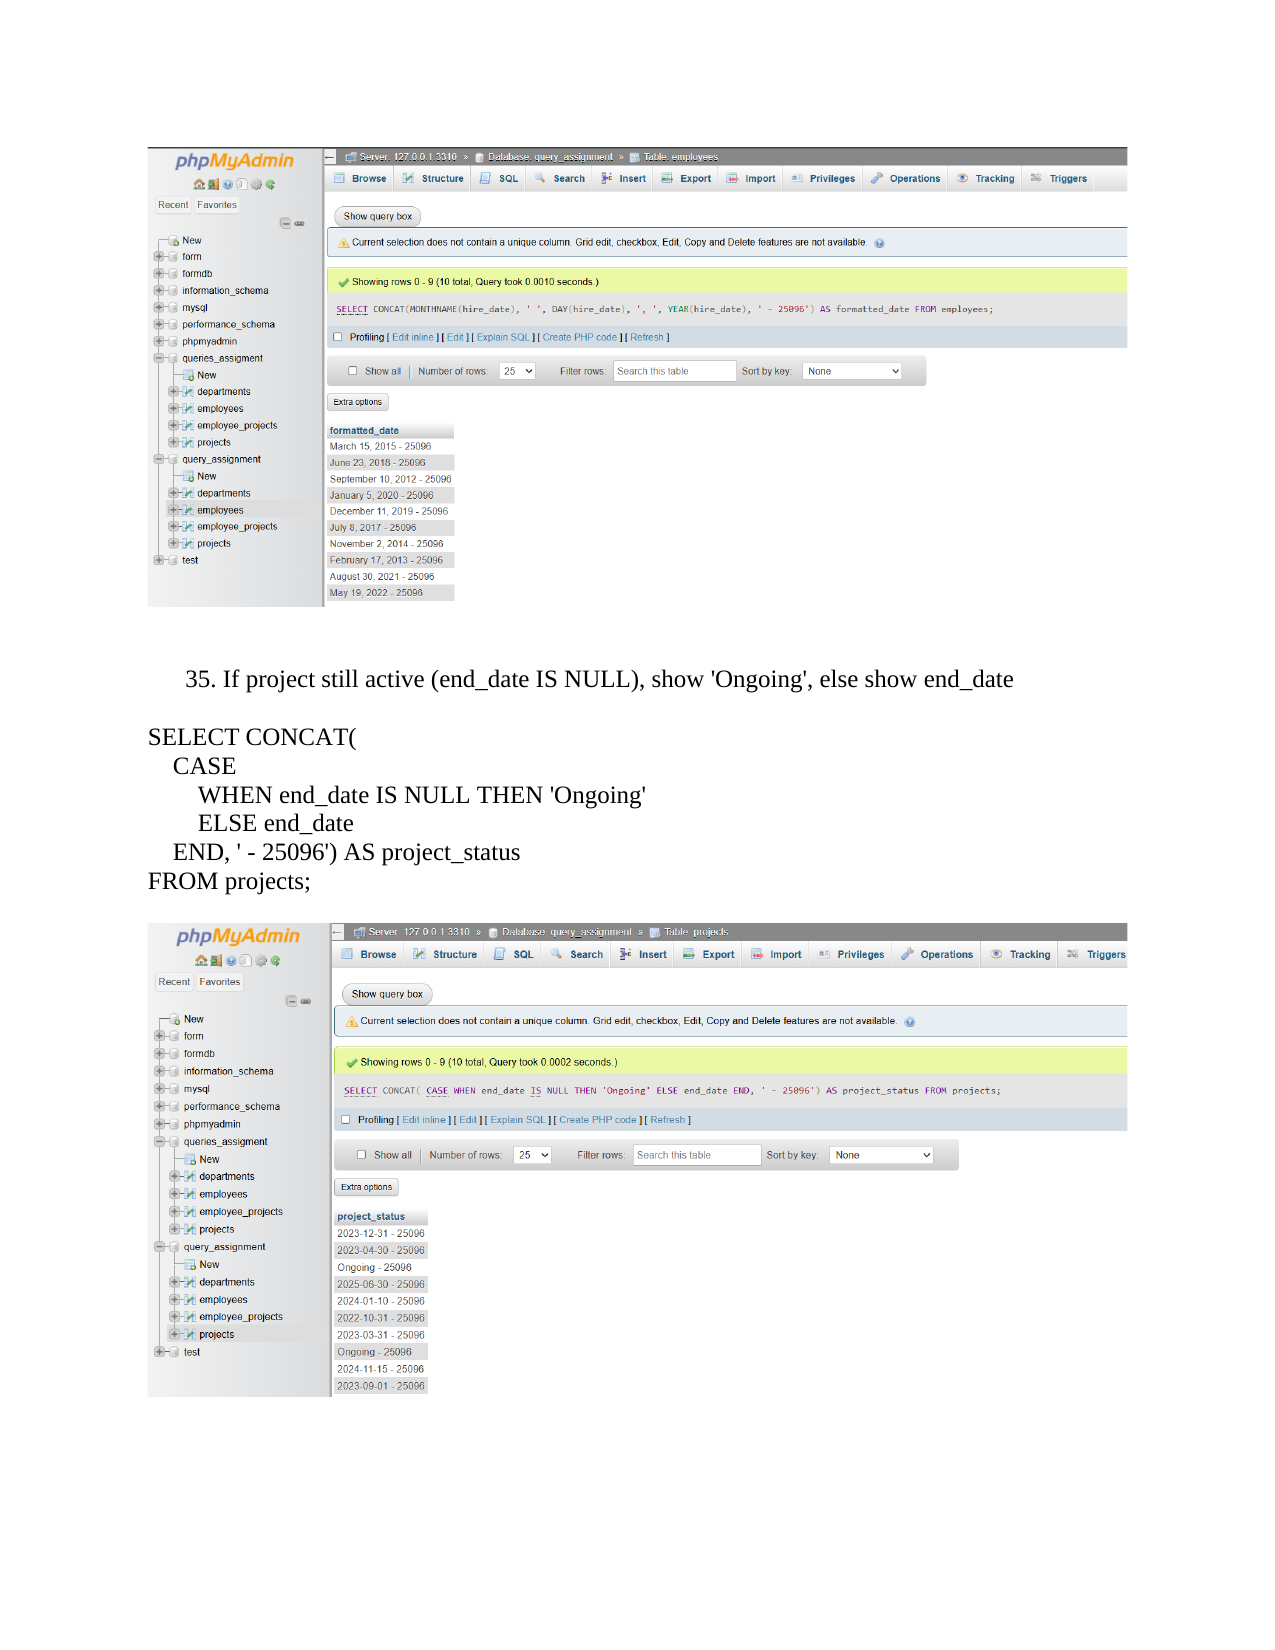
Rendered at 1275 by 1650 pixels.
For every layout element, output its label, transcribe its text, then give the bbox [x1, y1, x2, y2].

list If project still active (end_date IS NULL), show 'Ongoing', else show end_date [185, 664, 1127, 693]
picture [147, 923, 1128, 1397]
text WHEN end_date IS NULL THEN 'Ongoing' [148, 780, 1127, 808]
text CASE [148, 751, 1127, 780]
text END, ' - 25096') AS project_status [148, 837, 1127, 866]
picture [147, 147, 1128, 607]
text FROM projects; [148, 866, 1127, 895]
text SELECT CONCAT( [148, 722, 1127, 751]
text ELSE end_date [148, 808, 1127, 837]
